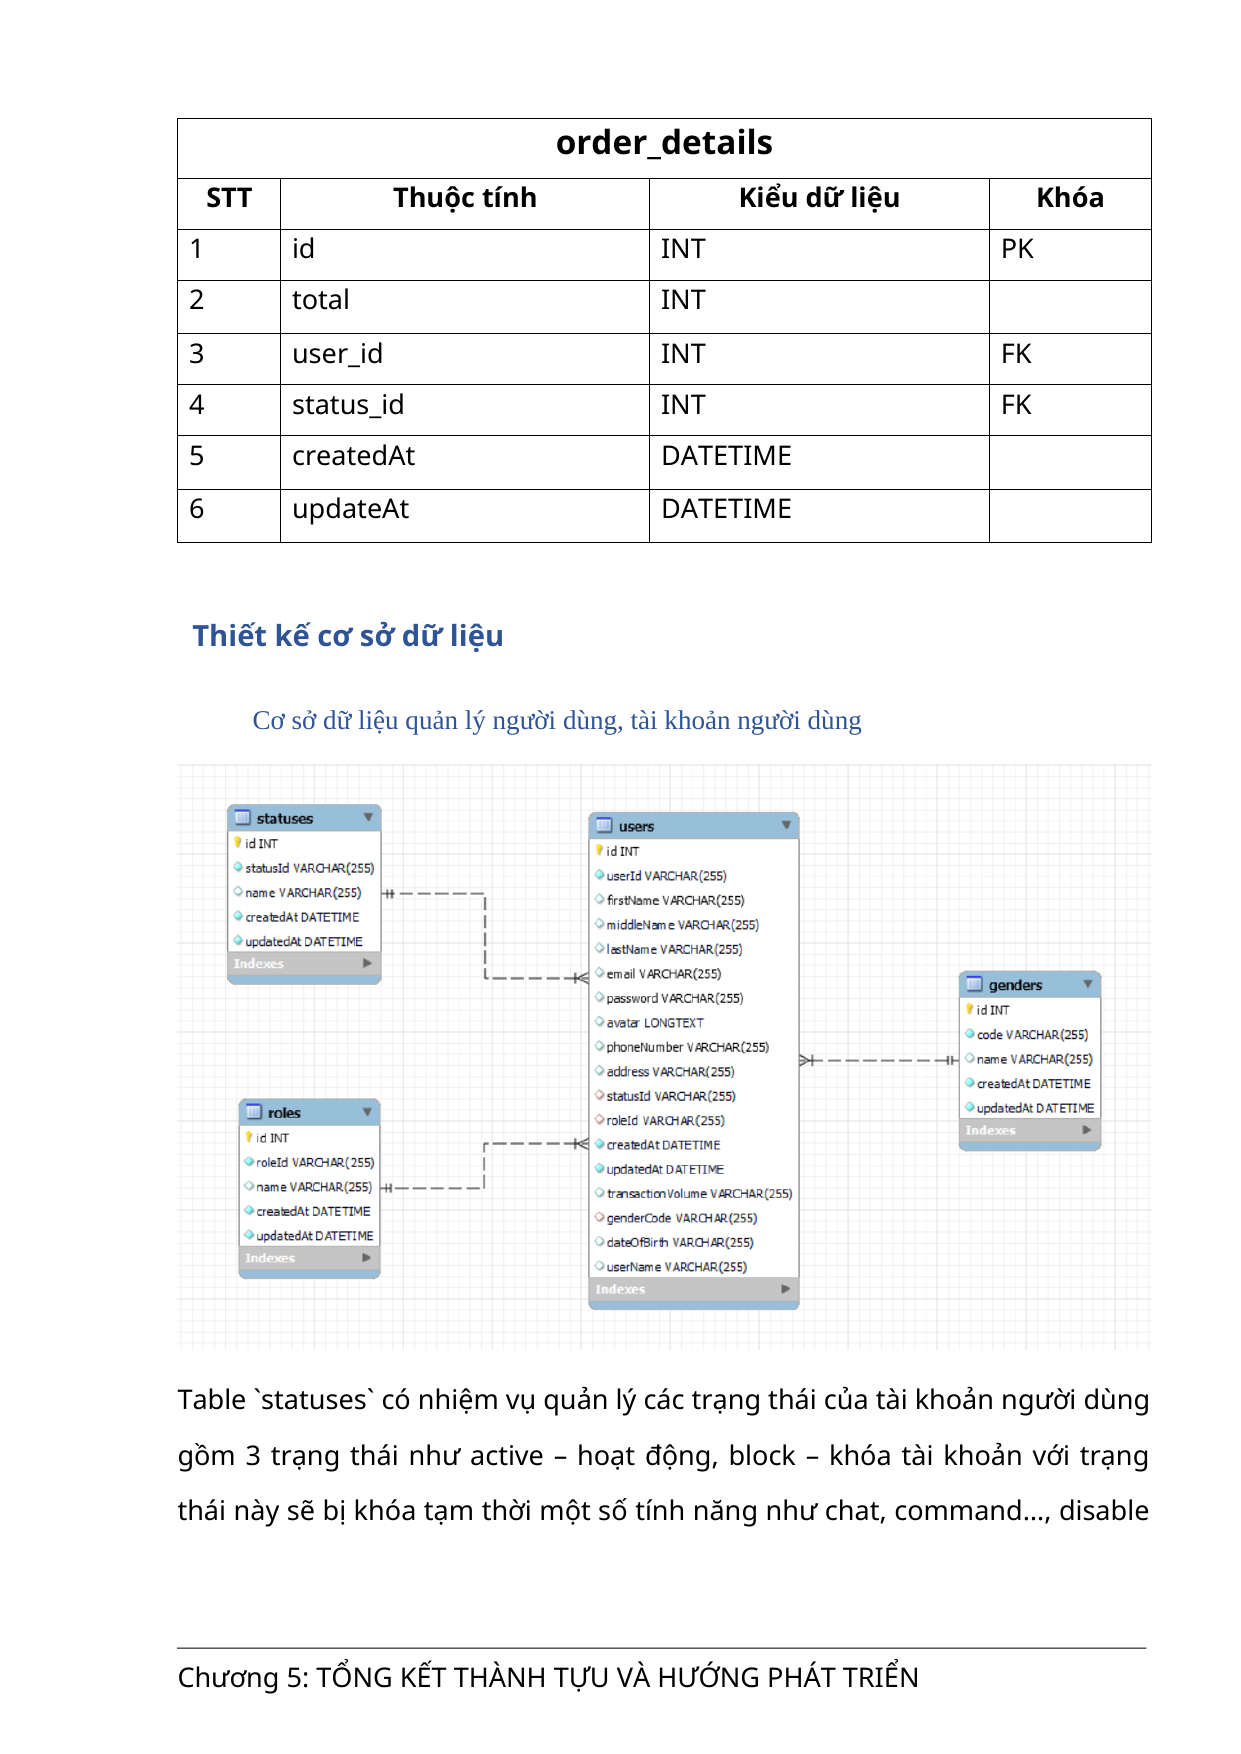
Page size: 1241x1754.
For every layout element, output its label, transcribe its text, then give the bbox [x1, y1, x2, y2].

table_cell DATETIME [650, 436, 989, 489]
table_cell updateAt [281, 490, 649, 542]
table_cell 4 [178, 385, 280, 435]
table_header order_details [178, 119, 1151, 178]
table_cell INT [650, 385, 989, 435]
picture [177, 764, 1152, 1350]
table_cell PK [990, 230, 1151, 280]
table_cell Thuộc tính [281, 179, 649, 229]
subtitle Cơ sở dữ liệu quản lý người dùng, tài khoản người dùng [252, 704, 1152, 735]
subtitle Thiết kế cơ sở dữ liệu [192, 615, 1152, 655]
table_cell user_id [281, 334, 649, 384]
table_cell FK [990, 385, 1151, 435]
table_cell status_id [281, 385, 649, 435]
table_cell 5 [178, 436, 280, 489]
table_cell INT [650, 230, 989, 280]
table_cell FK [990, 334, 1151, 384]
table_cell Khóa [990, 179, 1151, 229]
table_cell [990, 490, 1151, 542]
table_cell [990, 281, 1151, 333]
table_cell total [281, 281, 649, 333]
table_cell STT [178, 179, 280, 229]
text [177, 1381, 1152, 1528]
table_cell Kiểu dữ liệu [650, 179, 989, 229]
table_cell 2 [178, 281, 280, 333]
table_cell 6 [178, 490, 280, 542]
table_cell 1 [178, 230, 280, 280]
table_cell DATETIME [650, 490, 989, 542]
table_cell [990, 436, 1151, 489]
table_cell id [281, 230, 649, 280]
table_cell 3 [178, 334, 280, 384]
table_cell createdAt [281, 436, 649, 489]
table_cell INT [650, 281, 989, 333]
table_cell INT [650, 334, 989, 384]
